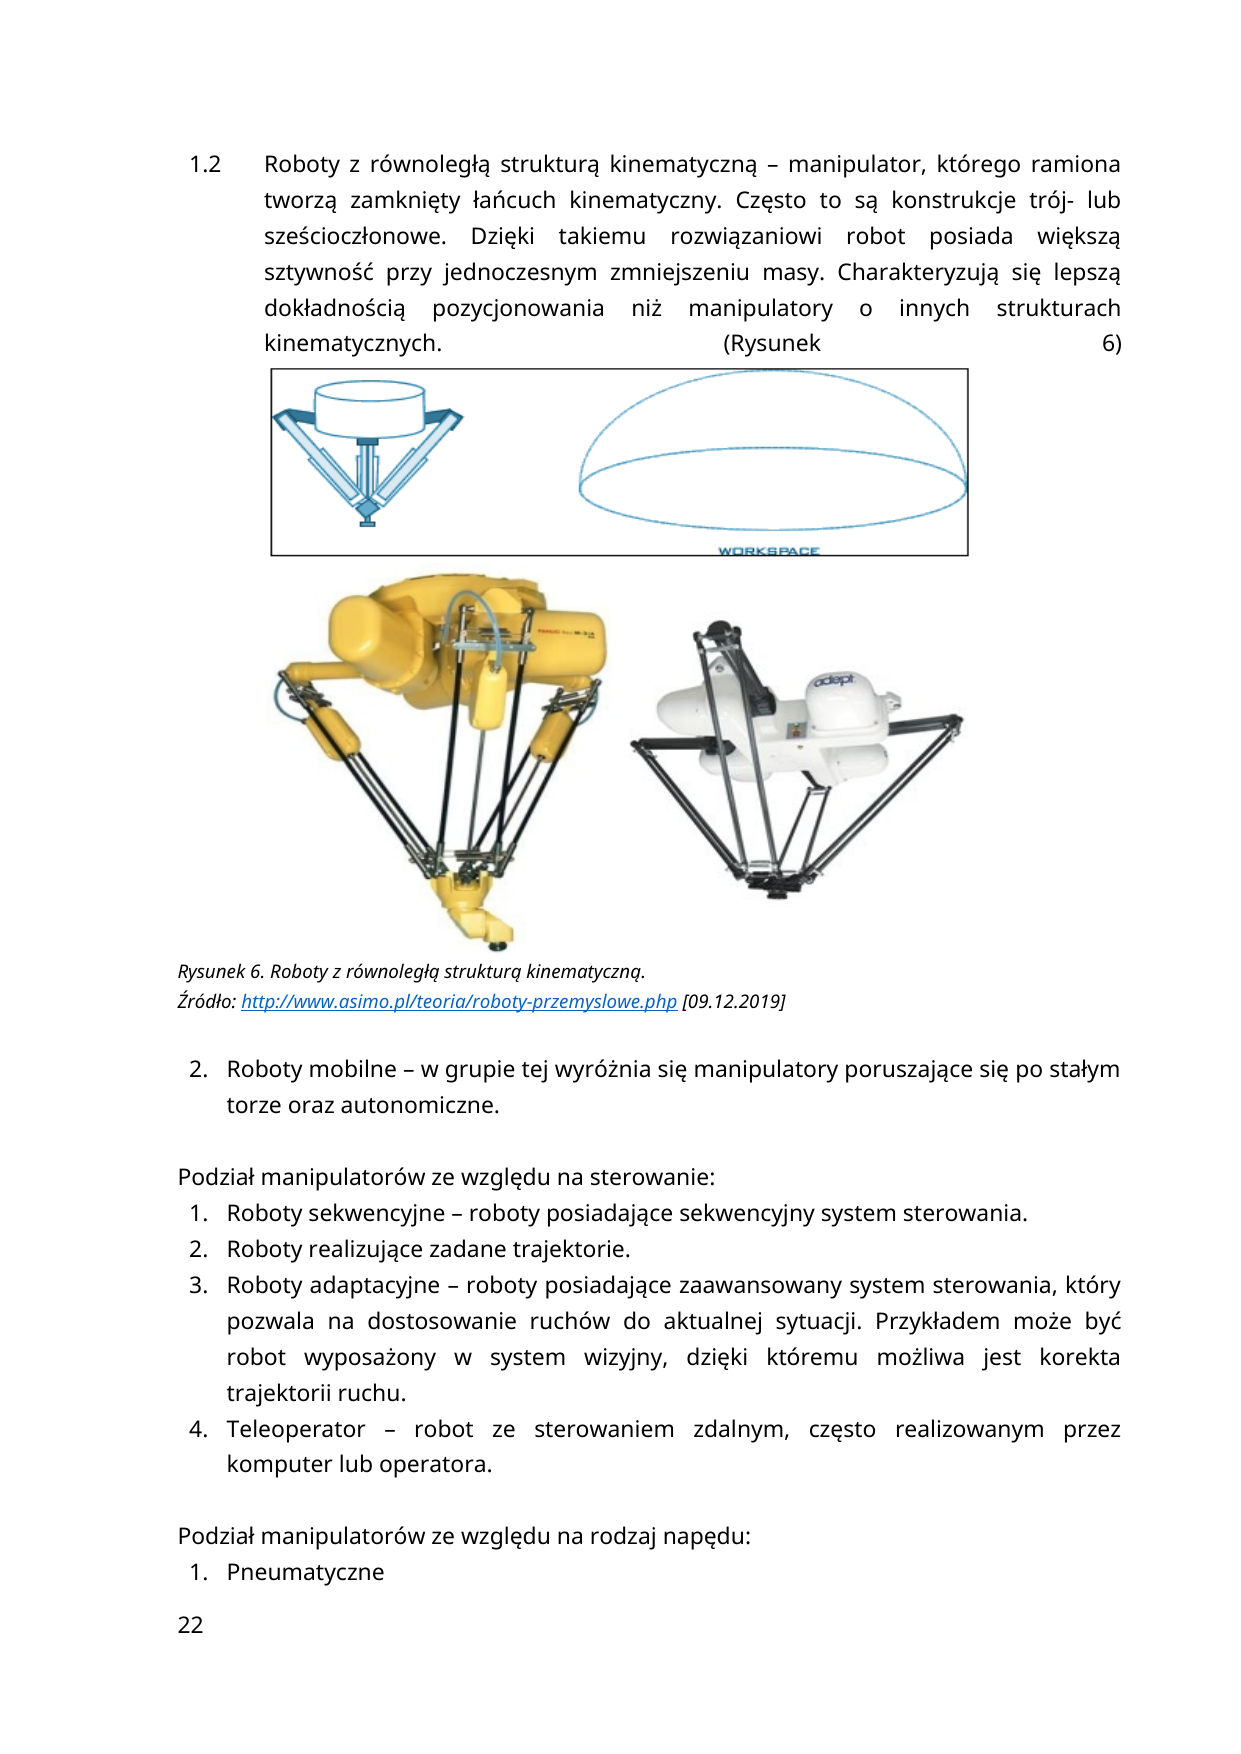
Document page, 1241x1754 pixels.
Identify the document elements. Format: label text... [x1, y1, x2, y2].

text Podział manipulatorów ze względu na rodzaj napędu: [177, 1520, 1122, 1552]
picture [263, 363, 969, 954]
text Rysunek 6. Roboty z równoległą strukturą kinematyczną. [177, 959, 1122, 984]
list Pneumatyczne [189, 1556, 1122, 1587]
text Podział manipulatorów ze względu na sterowanie: [177, 1161, 1122, 1192]
list Teleoperator – robot ze sterowaniem zdalnym, często realizowanym przez komputer lub operatora. [189, 1412, 1122, 1480]
list Roboty mobilne – w grupie tej wyróżnia się manipulatory poruszające się po stałym torze oraz autonomiczne. [189, 1053, 1122, 1120]
list Roboty realizujące zadane trajektorie. [189, 1233, 1122, 1264]
list Roboty sekwencyjne – roboty posiadające sekwencyjny system sterowania. [189, 1197, 1122, 1228]
list Roboty adaptacyjne – roboty posiadające zaawansowany system sterowania, który pozwala na dostosowanie ruchów do aktualnej sytuacji. Przykładem może być robot wyposażony w system wizyjny, dzięki któremu możliwa jest korekta trajektorii ruchu. [189, 1269, 1122, 1408]
text Źródło: http://www.asimo.pl/teoria/roboty-przemyslowe.php [09.12.2019] [177, 988, 1122, 1013]
